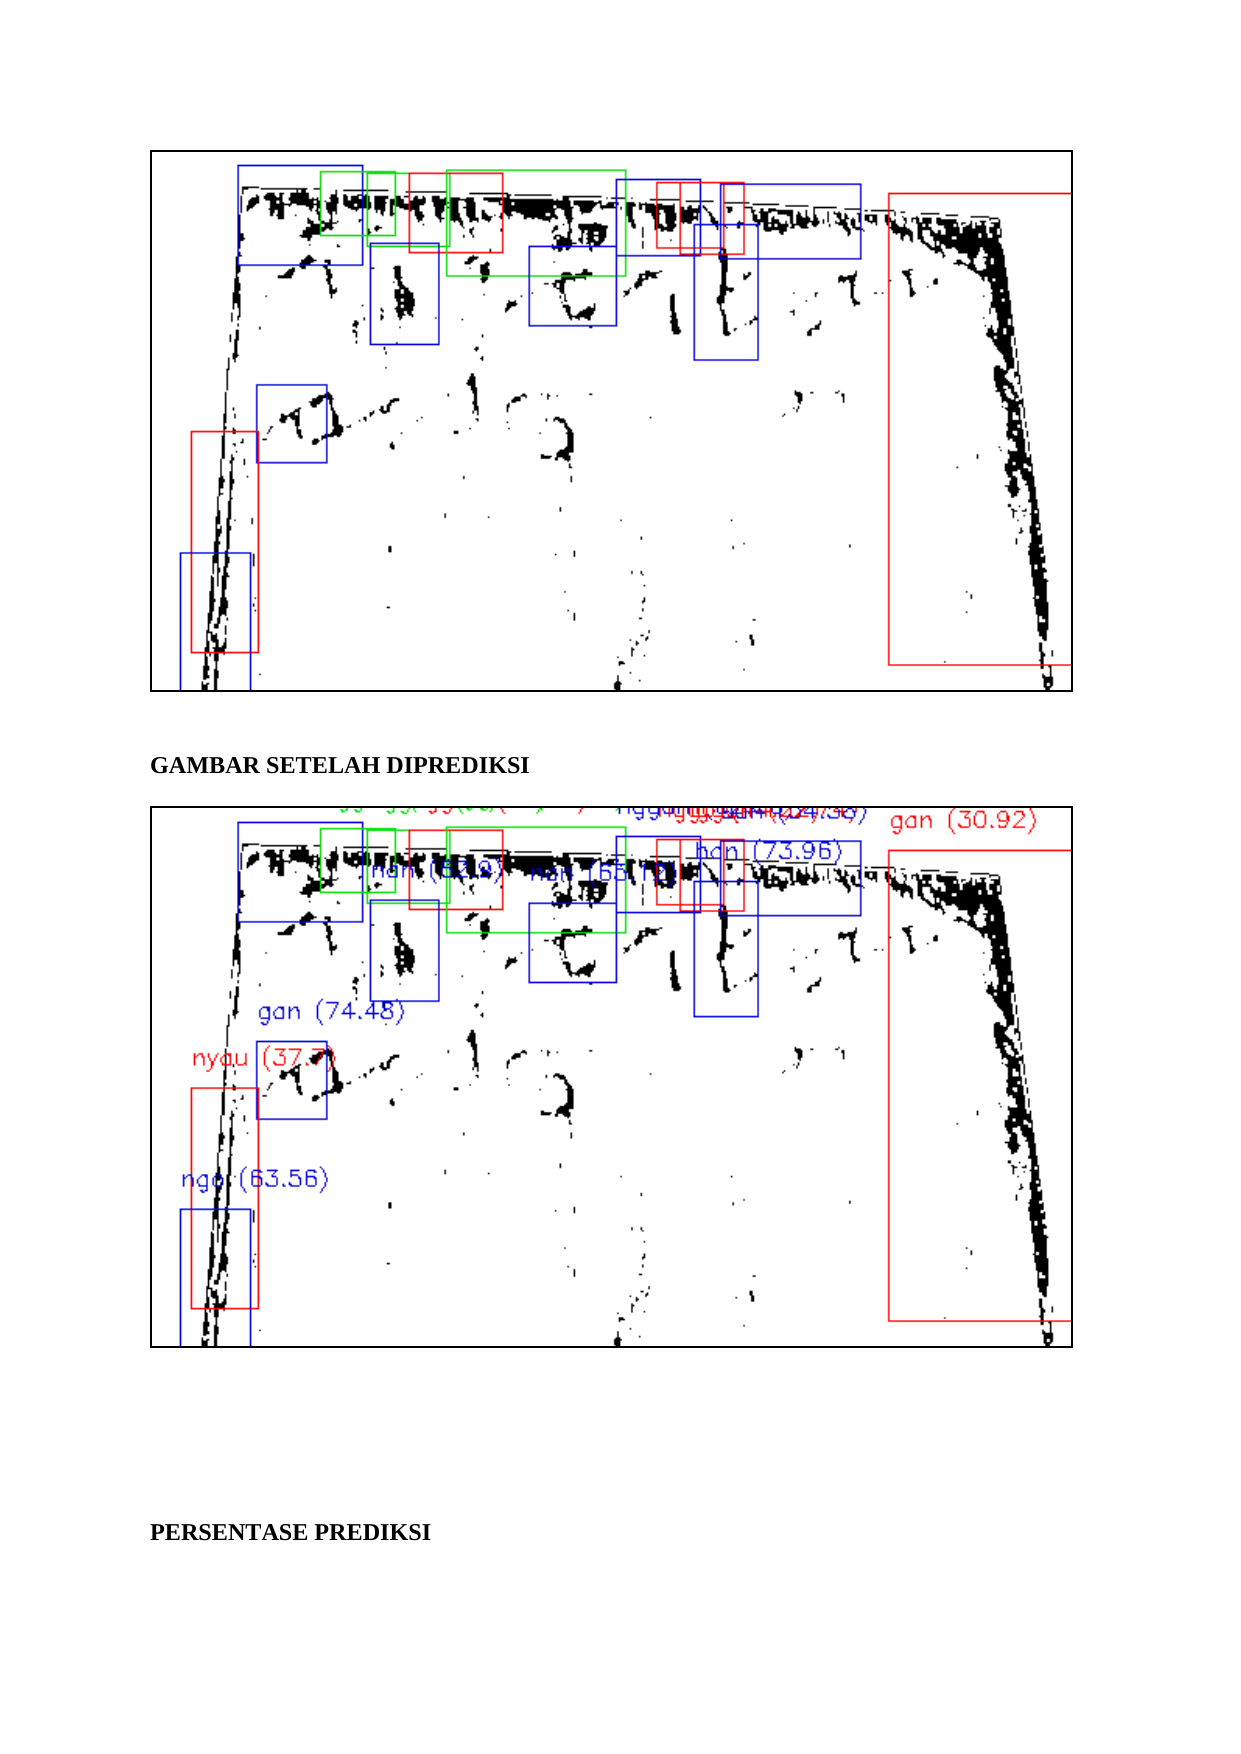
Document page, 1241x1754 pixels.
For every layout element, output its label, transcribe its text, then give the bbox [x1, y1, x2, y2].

picture [152, 808, 1071, 1346]
picture [152, 152, 1071, 690]
text GAMBAR SETELAH DIPREDIKSI [150, 751, 1090, 799]
text PERSENTASE PREDIKSI [150, 1518, 1090, 1566]
